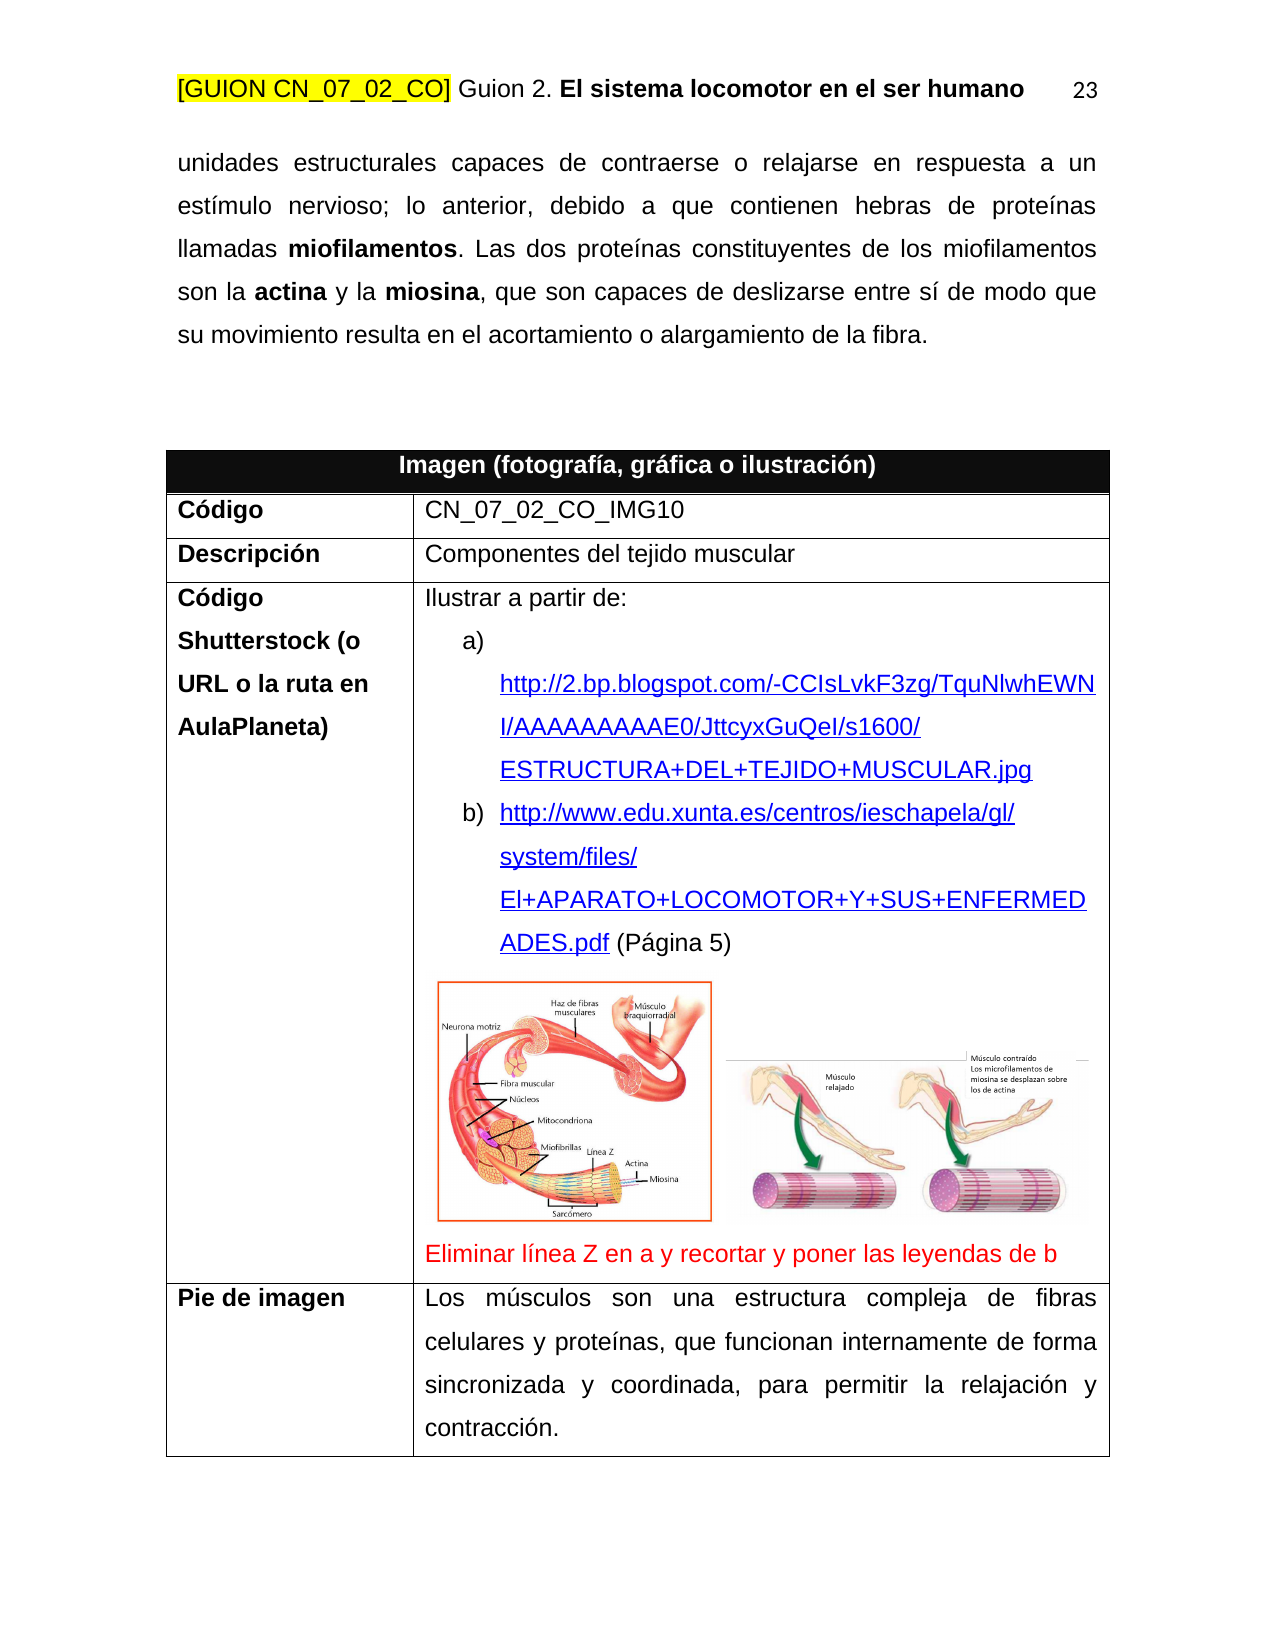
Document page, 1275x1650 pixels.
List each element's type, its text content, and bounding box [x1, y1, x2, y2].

picture [424, 970, 719, 1225]
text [177, 148, 1098, 349]
table_header Imagen (fotografía, gráfica o ilustración) [167, 451, 1109, 493]
table_cell Componentes del tejido muscular [414, 539, 1109, 582]
table_cell Ilustrar a partir de: http://2.bp.blogspot.com/-CCIsLvkF3zg/TquNlwhEWNI/AAAAAAAAAE0/JttcyxGuQeI/s1600/ESTRUCTURA+DEL+TEJIDO+MUSCULAR.jpg http://www.edu.xunta.es/centros/ieschapela/gl/system/files/El+APARATO+LOCOMOTOR+Y+SUS+ENFERMEDADES.pdf (Página 5) Eliminar línea Z en a y recortar y poner las leyendas de b [414, 583, 1109, 1282]
picture [725, 1051, 1089, 1225]
table_cell CN_07_02_CO_IMG10 [414, 495, 1109, 538]
table_cell Código [167, 495, 413, 538]
table_cell Pie de imagen [167, 1284, 413, 1456]
table_cell Descripción [167, 539, 413, 582]
table_cell Los músculos son una estructura compleja de fibras celulares y proteínas, que funcionan internamente de forma sincronizada y coordinada, para permitir la relajación y contracción. [414, 1284, 1109, 1456]
table_cell Código Shutterstock (o URL o la ruta en AulaPlaneta) [167, 583, 413, 1282]
